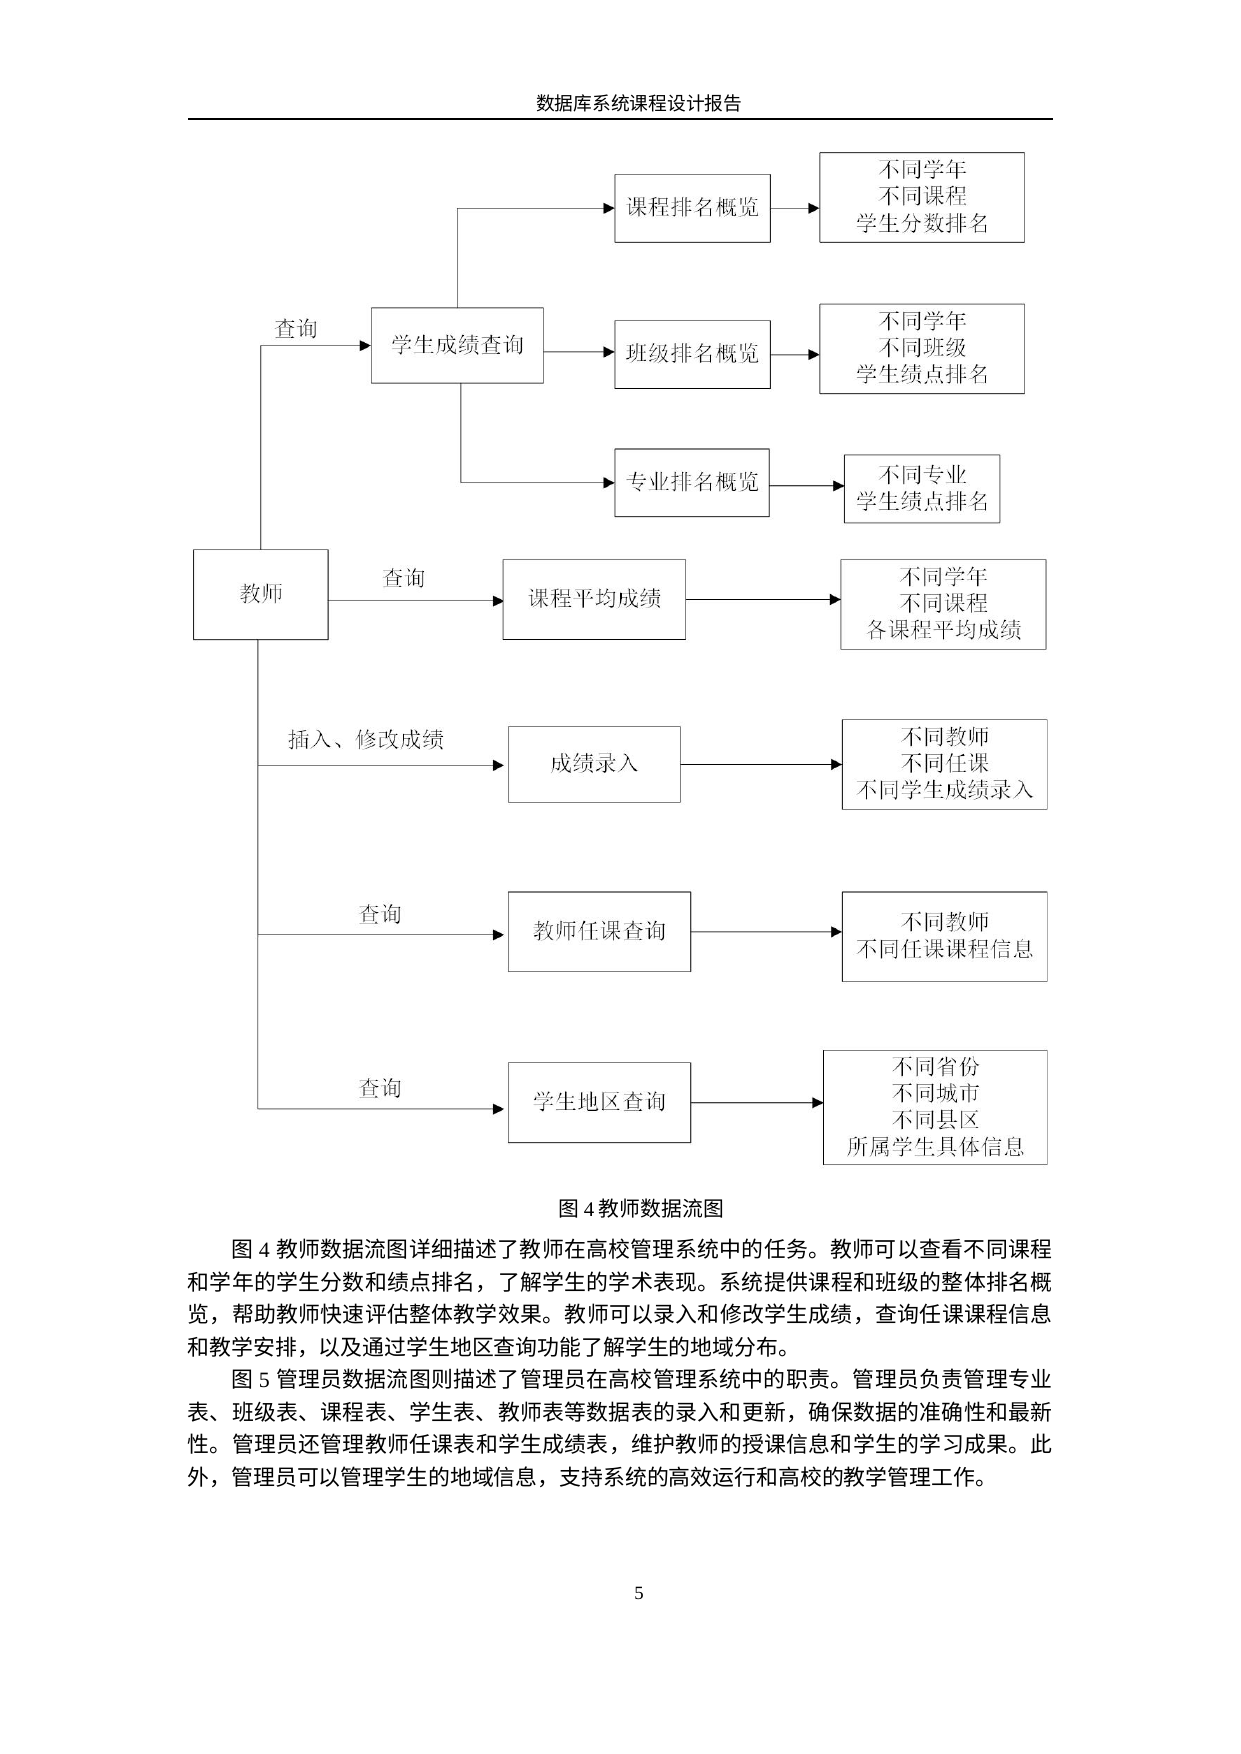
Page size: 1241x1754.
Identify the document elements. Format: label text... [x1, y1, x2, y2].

text 图 4 教师数据流图详细描述了教师在高校管理系统中的任务。教师可以查看不同课程和学年的学生分数和绩点排名，了解学生的学术表现。系统提供课程和班级的整体排名概览，帮助教师快速评估整体教学效果。教师可以录入和修改学生成绩，查询任课课程信息和教学安排，以及通过学生地区查询功能了解学生的地域分布。 [187, 1232, 1053, 1362]
text 图 4 教师数据流图 [187, 1191, 1053, 1224]
text 图 5 管理员数据流图则描述了管理员在高校管理系统中的职责。管理员负责管理专业表、班级表、课程表、学生表、教师表等数据表的录入和更新，确保数据的准确性和最新性。管理员还管理教师任课表和学生成绩表，维护教师的授课信息和学生的学习成果。此外，管理员可以管理学生的地域信息，支持系统的高效运行和高校的教学管理工作。 [187, 1362, 1053, 1492]
picture [192, 151, 1048, 1169]
